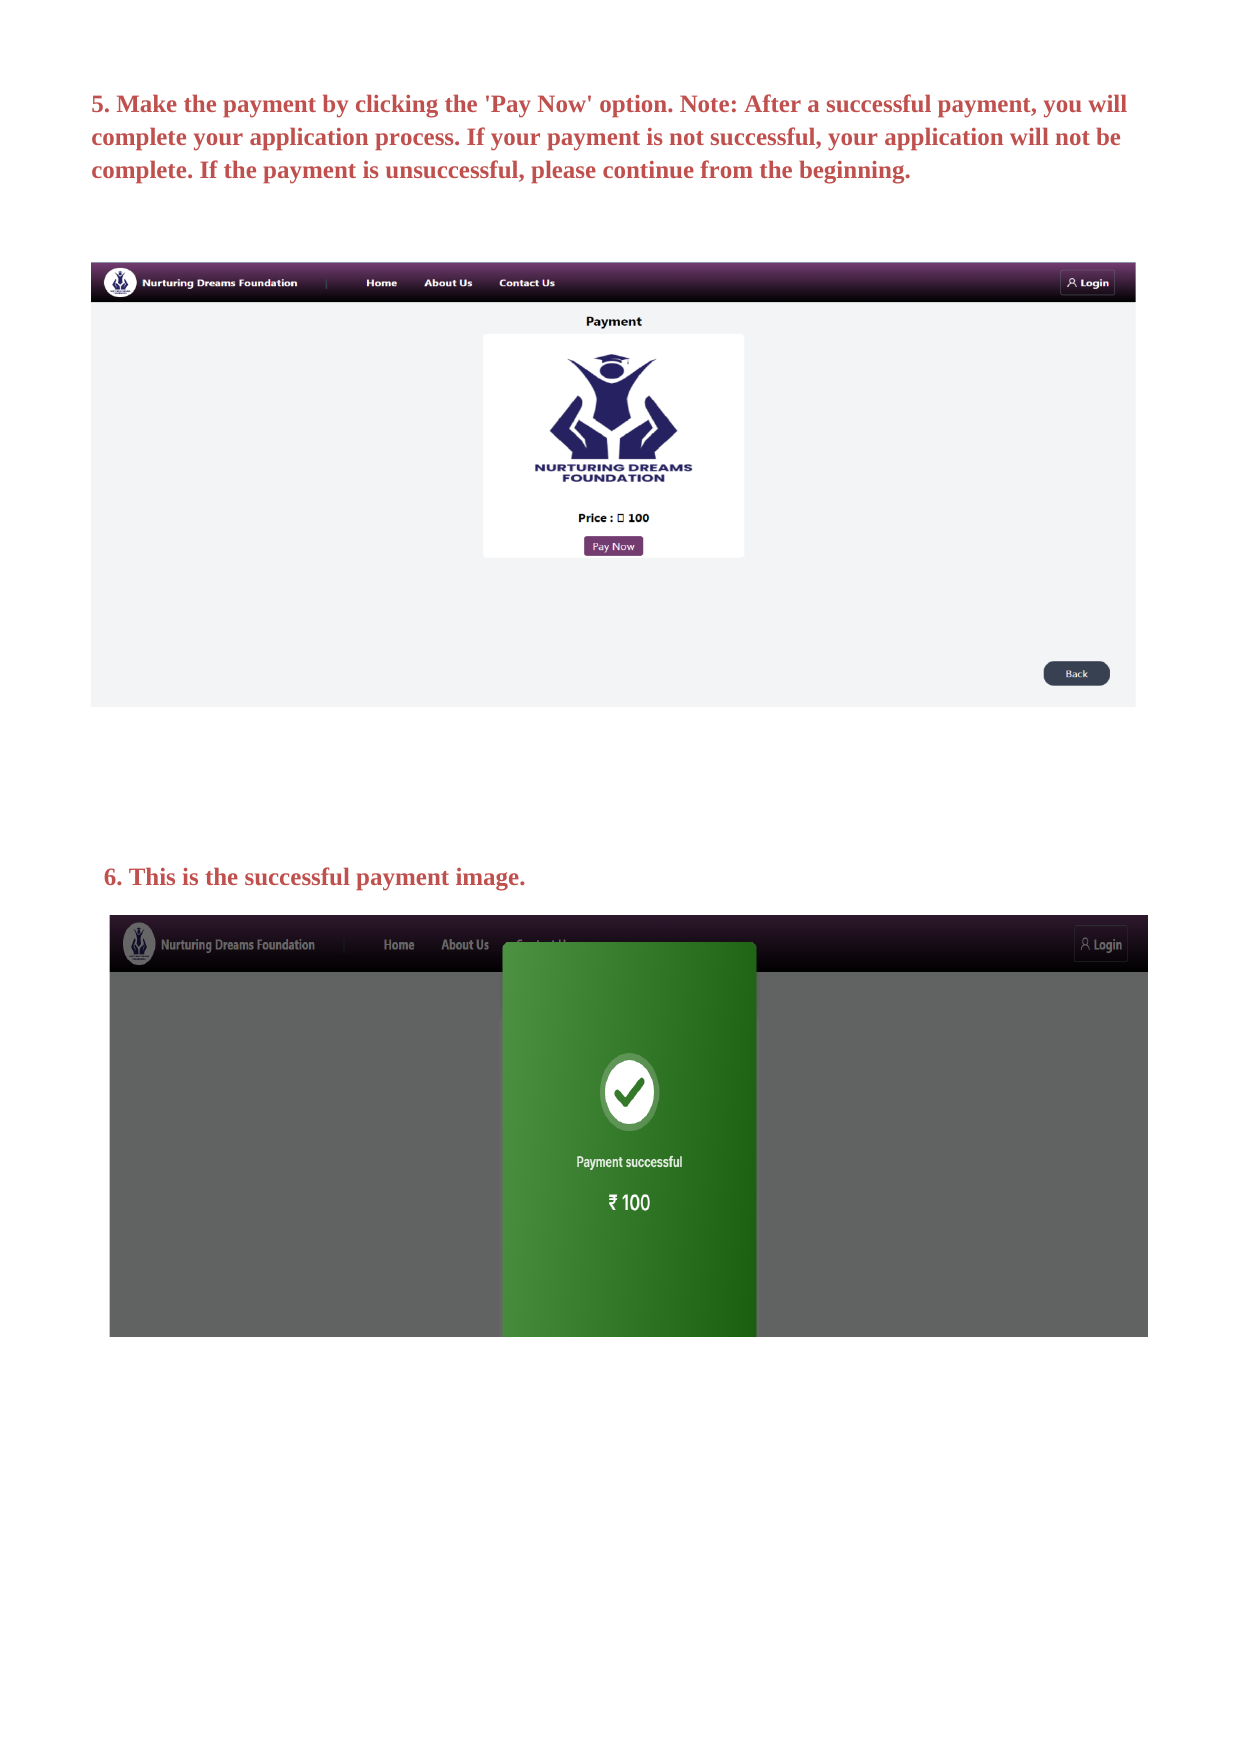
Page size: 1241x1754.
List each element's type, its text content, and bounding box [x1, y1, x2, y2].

text 6. This is the successful payment image. [91, 862, 1196, 891]
picture [91, 262, 1136, 707]
picture [109, 915, 1148, 1337]
text 5. Make the payment by clicking the 'Pay Now' option. Note: After a successful payment, you will complete your application process. If your payment is not successful, your application will not be complete. If the payment is unsuccessful, please continue from the beginning. [91, 89, 1196, 183]
